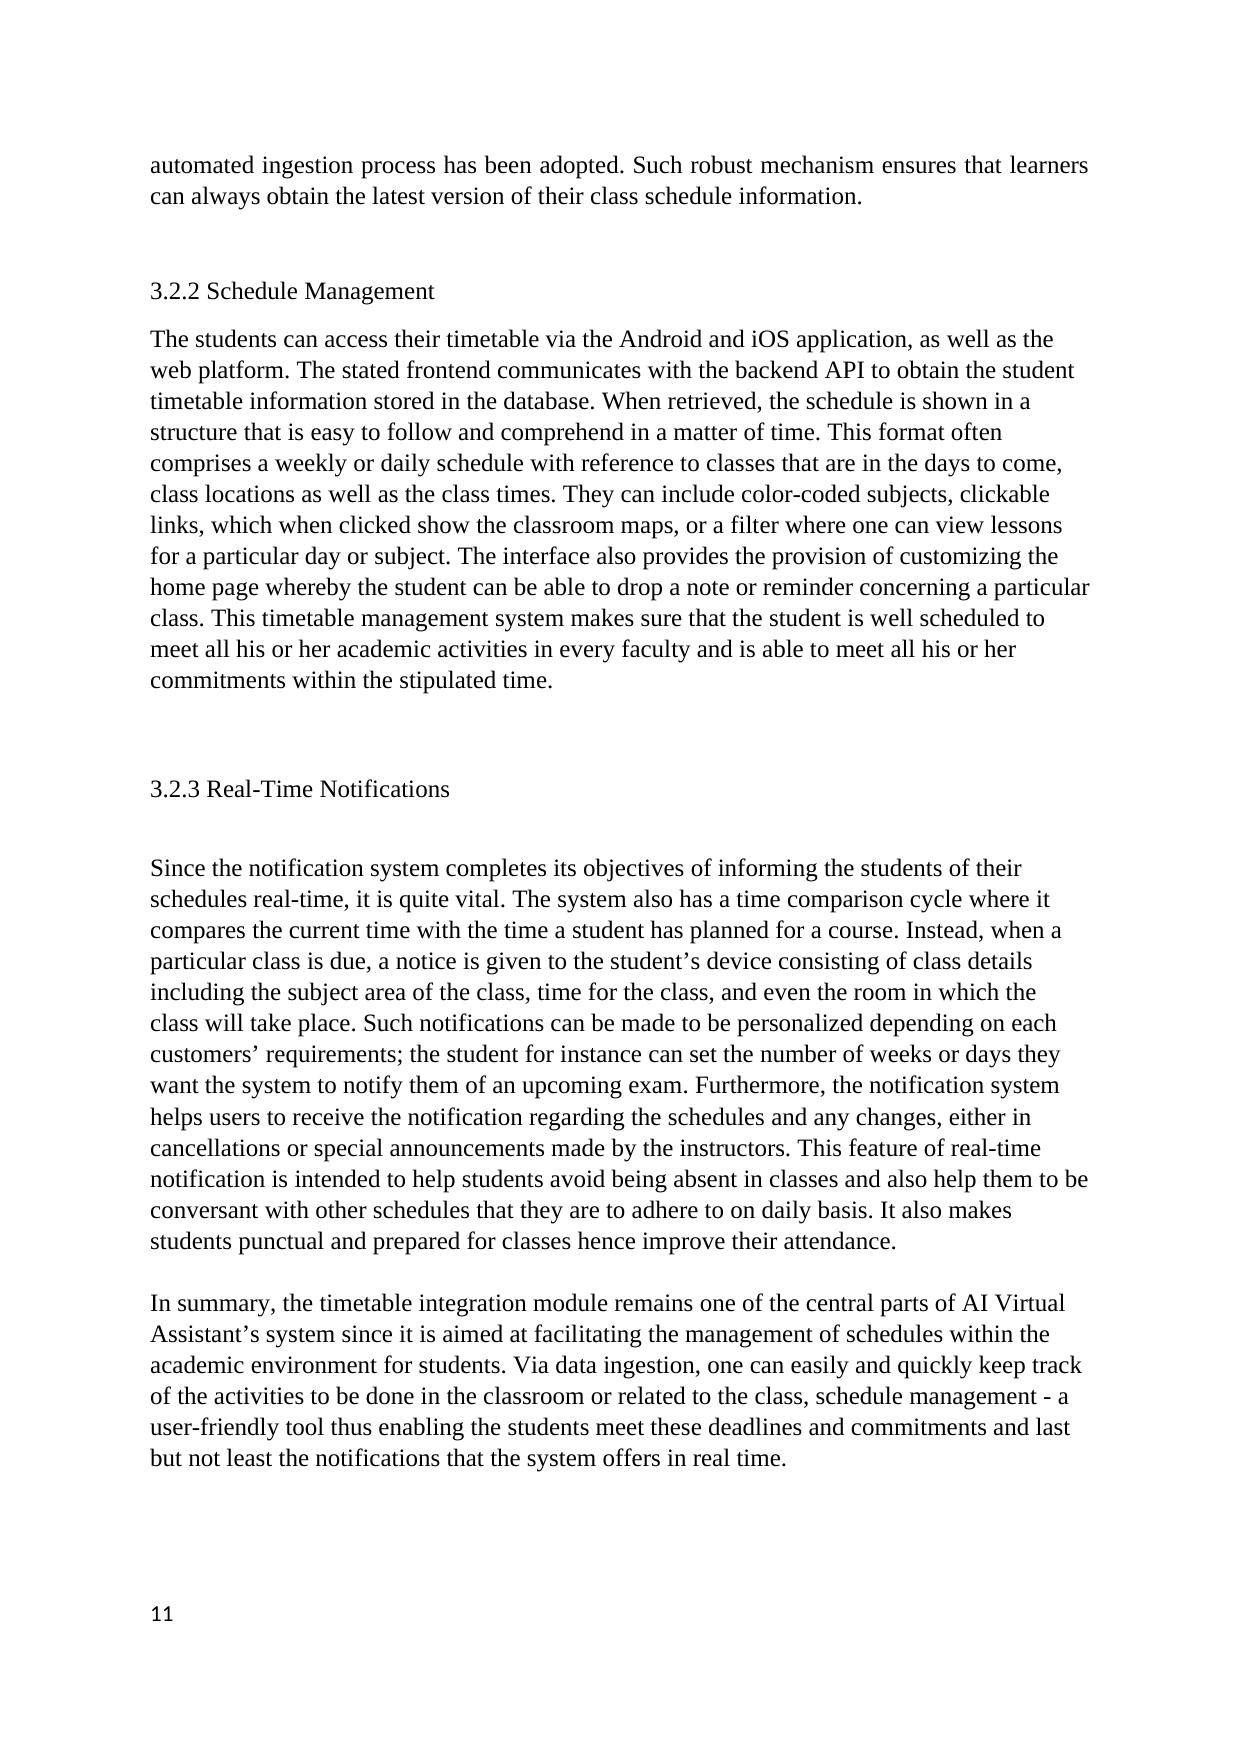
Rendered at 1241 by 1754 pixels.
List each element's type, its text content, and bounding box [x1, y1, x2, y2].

text Since the notification system completes its objectives of informing the students of their schedules real-time, it is quite vital. The system also has a time comparison cycle where it compares the current time with the time a student has planned for a course. Instead, when a particular class is due, a notice is given to the student’s device consisting of class details including the subject area of the class, time for the class, and even the room in which the class will take place. Such notifications can be made to be personalized depending on each customers’ requirements; the student for instance can set the number of weeks or days they want the system to notify them of an upcoming exam. Furthermore, the notification system helps users to receive the notification regarding the schedules and any changes, either in cancellations or special announcements made by the instructors. This feature of real-time notification is intended to help students avoid being absent in classes and also help them to be conversant with other schedules that they are to adhere to on daily basis. It also makes students punctual and prepared for classes hence improve their attendance. In summary, the timetable integration module remains one of the central parts of AI Virtual Assistant’s system since it is aimed at facilitating the management of schedules within the academic environment for students. Via data ingestion, one can easily and quickly keep track of the activities to be done in the classroom or related to the class, schedule management - a user-friendly tool thus enabling the students meet these deadlines and commitments and last but not least the notifications that the system offers in real time. [150, 822, 1090, 1472]
text The students can access their timetable via the Android and iOS application, as well as the web platform. The stated frontend communicates with the backend API to obtain the student timetable information stored in the database. When retrieved, the schedule is shown in a structure that is easy to follow and comprehend in a matter of time. This format often comprises a weekly or daily schedule with reference to classes that are in the days to come, class locations as well as the class times. They can include color-coded subjects, clickable links, which when clicked show the classroom maps, or a filter where one can view lessons for a particular day or subject. The interface also provides the provision of customizing the home page whereby the student can be able to drop a note or reminder concerning a particular class. This timetable management system makes sure that the student is well scheduled to meet all his or her academic activities in every faculty and is able to meet all his or her commitments within the stipulated time. [150, 324, 1090, 756]
text 3.2.3 Real-Time Notifications [150, 774, 1090, 803]
text 3.2.2 Schedule Management [150, 276, 1090, 305]
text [150, 150, 1090, 210]
